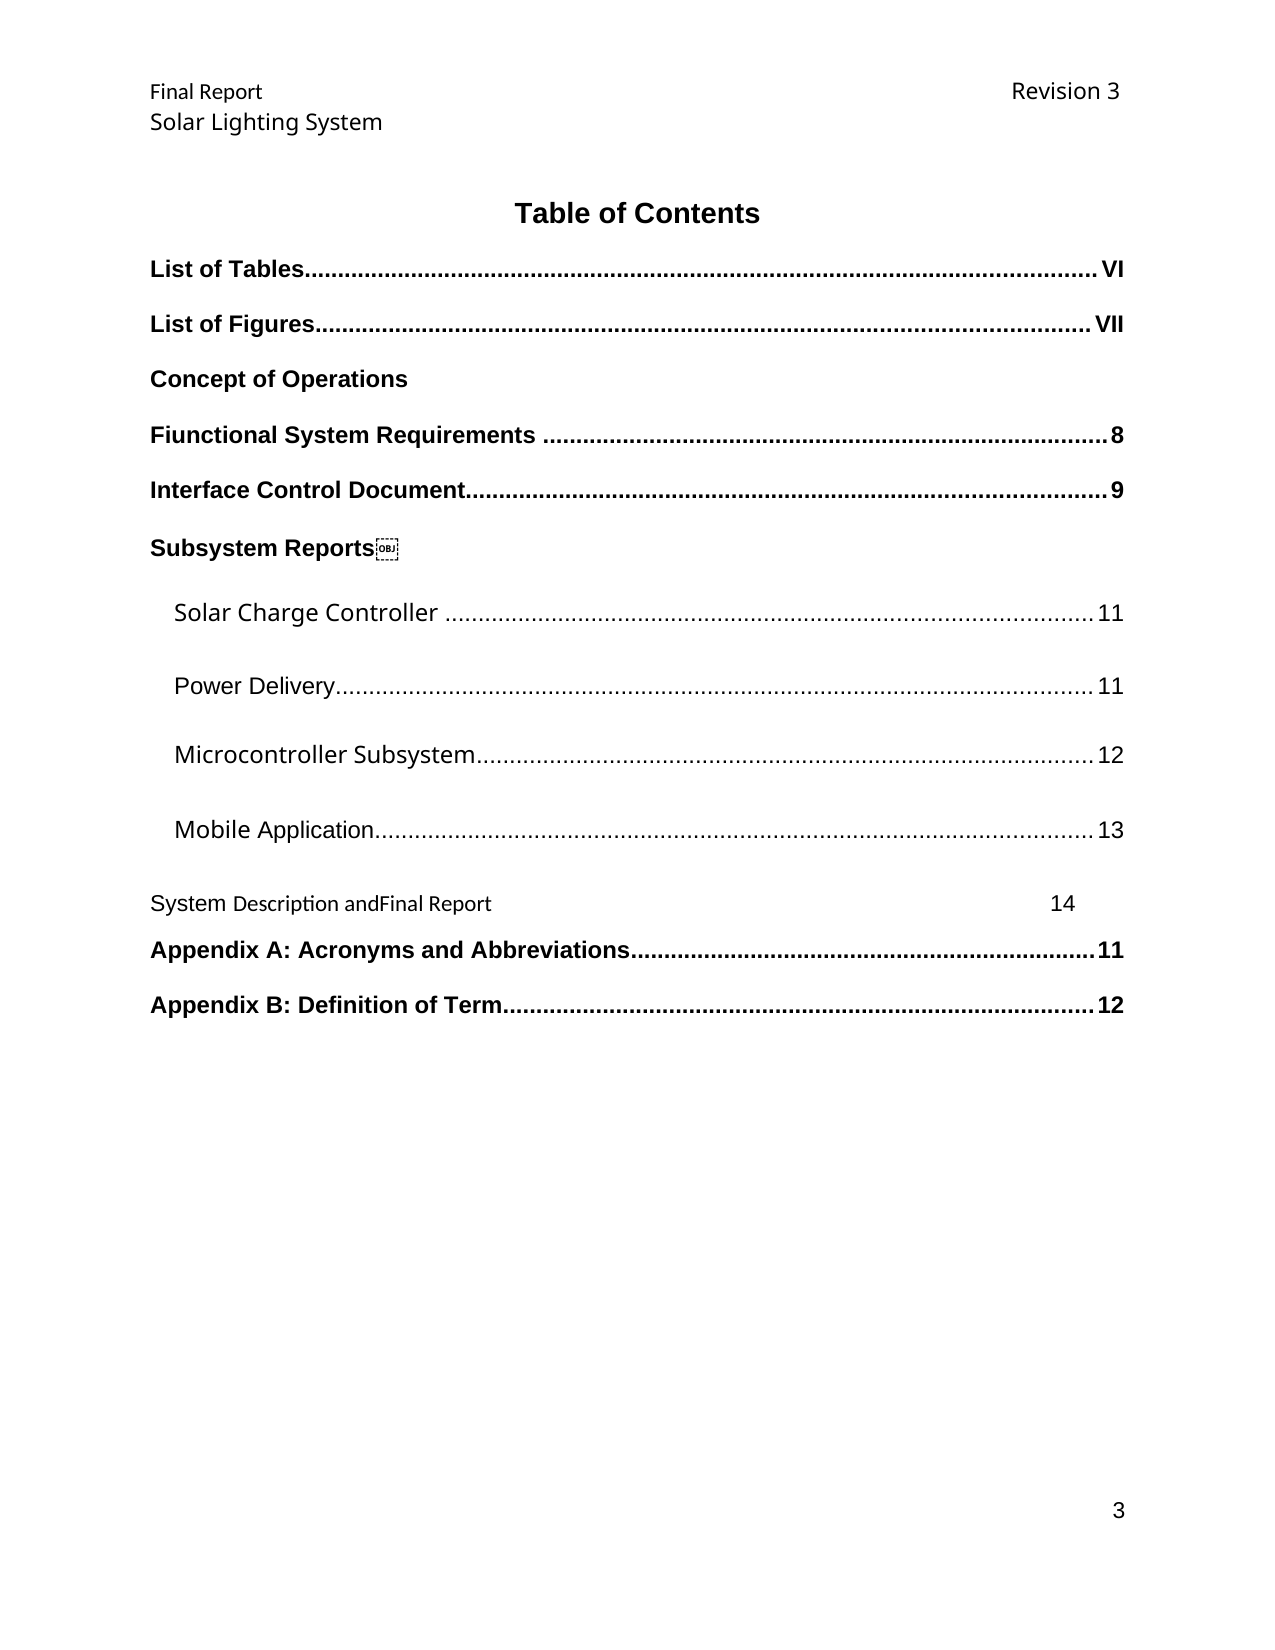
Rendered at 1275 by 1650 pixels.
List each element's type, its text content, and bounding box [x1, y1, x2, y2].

text Microcontroller Subsystem 12 [174, 737, 1125, 770]
text System Description andFinal Report 14 [150, 889, 1125, 917]
text Fiunctional System Requirements 8 [150, 421, 1125, 448]
text Subsystem Reports￼ [150, 531, 1125, 564]
text Interface Control Document 9 [150, 476, 1125, 503]
text Appendix B: Definition of Term 12 [150, 991, 1125, 1018]
text List of Figures VII [150, 310, 1125, 338]
text Mobile Application 13 [174, 813, 1125, 846]
text List of Tables VI [150, 255, 1125, 283]
text Appendix A: Acronyms and Abbreviations 11 [150, 936, 1125, 963]
text Power Delivery 11 [174, 672, 1125, 699]
text Table of Contents [150, 196, 1125, 230]
text Solar Charge Controller 11 [174, 596, 1125, 629]
text Concept of Operations [150, 365, 1125, 393]
